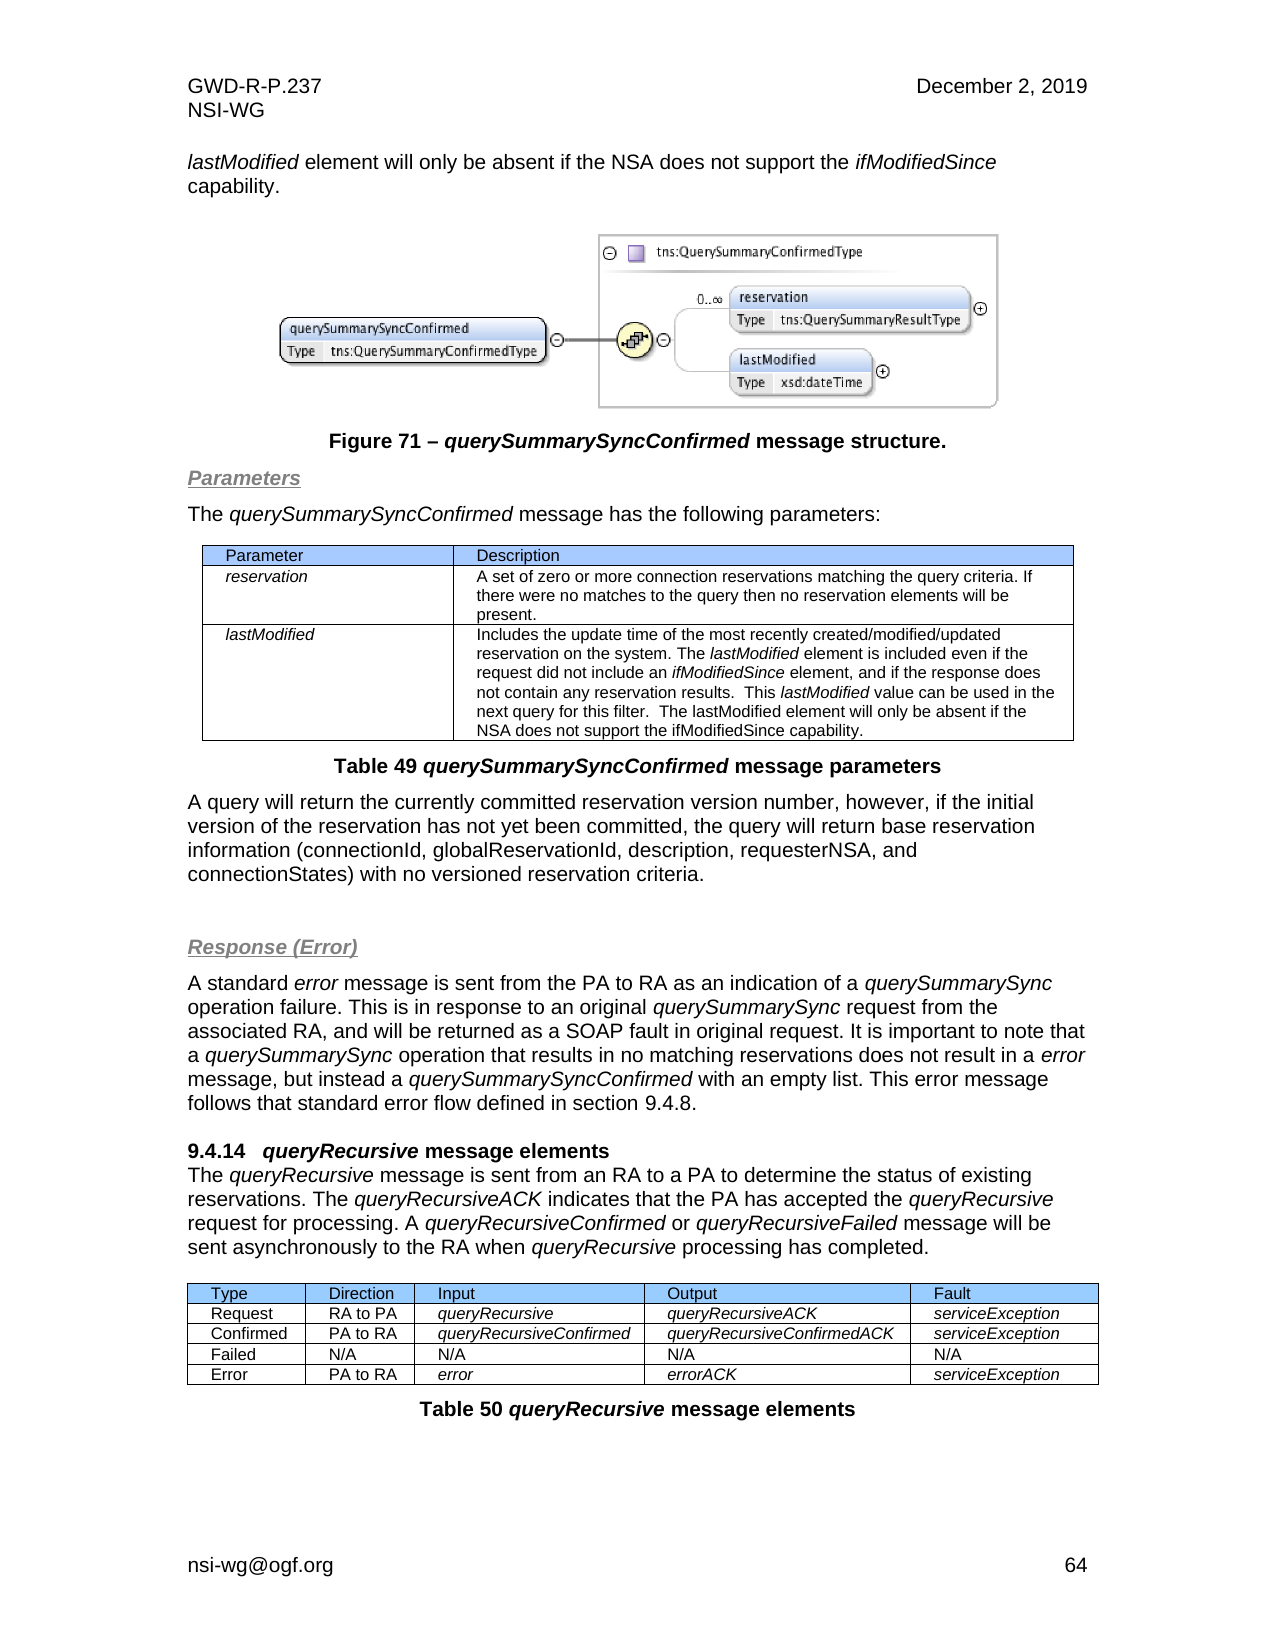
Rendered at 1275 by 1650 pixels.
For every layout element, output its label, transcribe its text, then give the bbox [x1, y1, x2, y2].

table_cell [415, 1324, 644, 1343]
picture [273, 226, 1002, 417]
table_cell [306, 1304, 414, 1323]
text The querySummarySyncConfirmed message has the following parameters: [187, 502, 1087, 526]
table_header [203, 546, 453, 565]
text Figure 71 – querySummarySyncConfirmed message structure. [187, 429, 1087, 453]
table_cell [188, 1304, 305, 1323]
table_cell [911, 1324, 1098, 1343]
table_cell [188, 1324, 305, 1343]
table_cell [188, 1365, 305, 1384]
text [187, 150, 1087, 198]
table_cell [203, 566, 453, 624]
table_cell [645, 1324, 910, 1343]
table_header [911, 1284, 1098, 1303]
subtitle queryRecursive message elements [187, 1139, 1087, 1163]
text Table 49 querySummarySyncConfirmed message parameters [187, 753, 1087, 777]
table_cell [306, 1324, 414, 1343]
text A query will return the currently committed reservation version number, however, if the initial version of the reservation has not yet been committed, the query will return base reservation information (connectionId, globalReservationId, description, requesterNSA, and connectionStates) with no versioned reservation criteria. [187, 790, 1087, 886]
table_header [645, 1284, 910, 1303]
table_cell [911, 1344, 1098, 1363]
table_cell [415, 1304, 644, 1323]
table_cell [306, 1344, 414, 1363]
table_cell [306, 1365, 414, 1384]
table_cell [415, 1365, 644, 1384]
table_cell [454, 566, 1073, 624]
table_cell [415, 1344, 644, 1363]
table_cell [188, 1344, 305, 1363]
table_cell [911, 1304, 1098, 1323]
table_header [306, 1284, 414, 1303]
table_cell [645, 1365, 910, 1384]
text A standard error message is sent from the PA to RA as an indication of a querySummarySync operation failure. This is in response to an original querySummarySync request from the associated RA, and will be returned as a SOAP fault in original request. It is important to note that a querySummarySync operation that results in no matching reservations does not result in a error message, but instead a querySummarySyncConfirmed with an empty list. This error message follows that standard error flow defined in section ‎9.4.8. [187, 971, 1087, 1115]
text Response (Error) [187, 935, 1087, 959]
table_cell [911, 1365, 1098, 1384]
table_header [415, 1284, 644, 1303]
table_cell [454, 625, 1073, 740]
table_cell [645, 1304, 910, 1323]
text The queryRecursive message is sent from an RA to a PA to determine the status of existing reservations. The queryRecursiveACK indicates that the PA has accepted the queryRecursive request for processing. A queryRecursiveConfirmed or queryRecursiveFailed message will be sent asynchronously to the RA when queryRecursive processing has completed. [187, 1163, 1087, 1259]
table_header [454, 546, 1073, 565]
text Parameters [187, 466, 1087, 489]
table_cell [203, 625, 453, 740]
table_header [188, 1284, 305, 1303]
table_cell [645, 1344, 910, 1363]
text Table 50 queryRecursive message elements [187, 1397, 1087, 1421]
